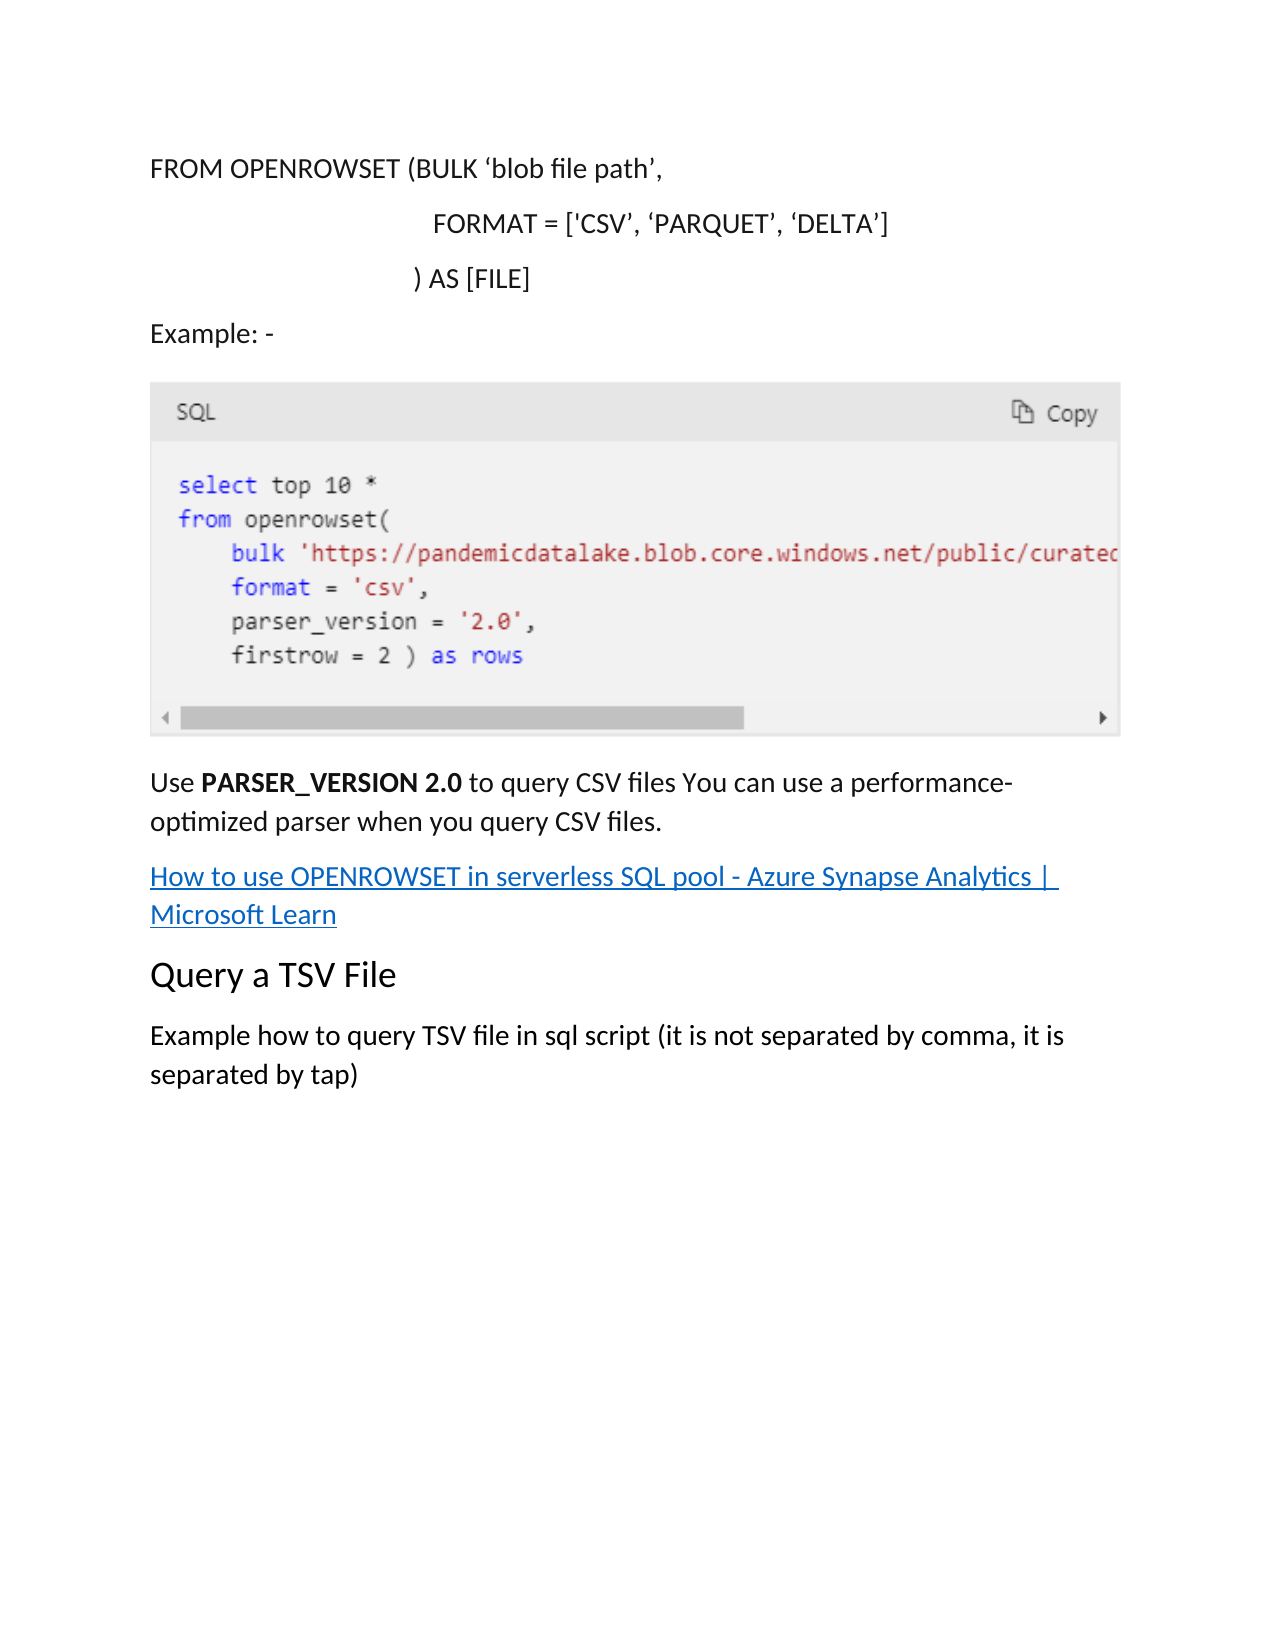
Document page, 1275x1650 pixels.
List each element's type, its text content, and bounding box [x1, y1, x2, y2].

text Example: - [150, 315, 1125, 351]
text How to use OPENROWSET in serverless SQL pool - Azure Synapse Analytics | Microsoft Learn [150, 858, 1125, 932]
text Example how to query TSV file in sql script (it is not separated by comma, it is separated by tap) [150, 1017, 1125, 1092]
text Use PARSER_VERSION 2.0 to query CSV files You can use a performance-optimized parser when you query CSV files. [150, 764, 1125, 838]
text FROM OPENROWSET (BULK ‘blob file path’, [150, 150, 1125, 186]
picture [150, 370, 1139, 746]
text Query a TSV File [150, 951, 1125, 997]
text ) AS [FILE] [150, 260, 1125, 296]
text FORMAT = ['CSV’, ‘PARQUET’, ‘DELTA’] [150, 205, 1125, 241]
